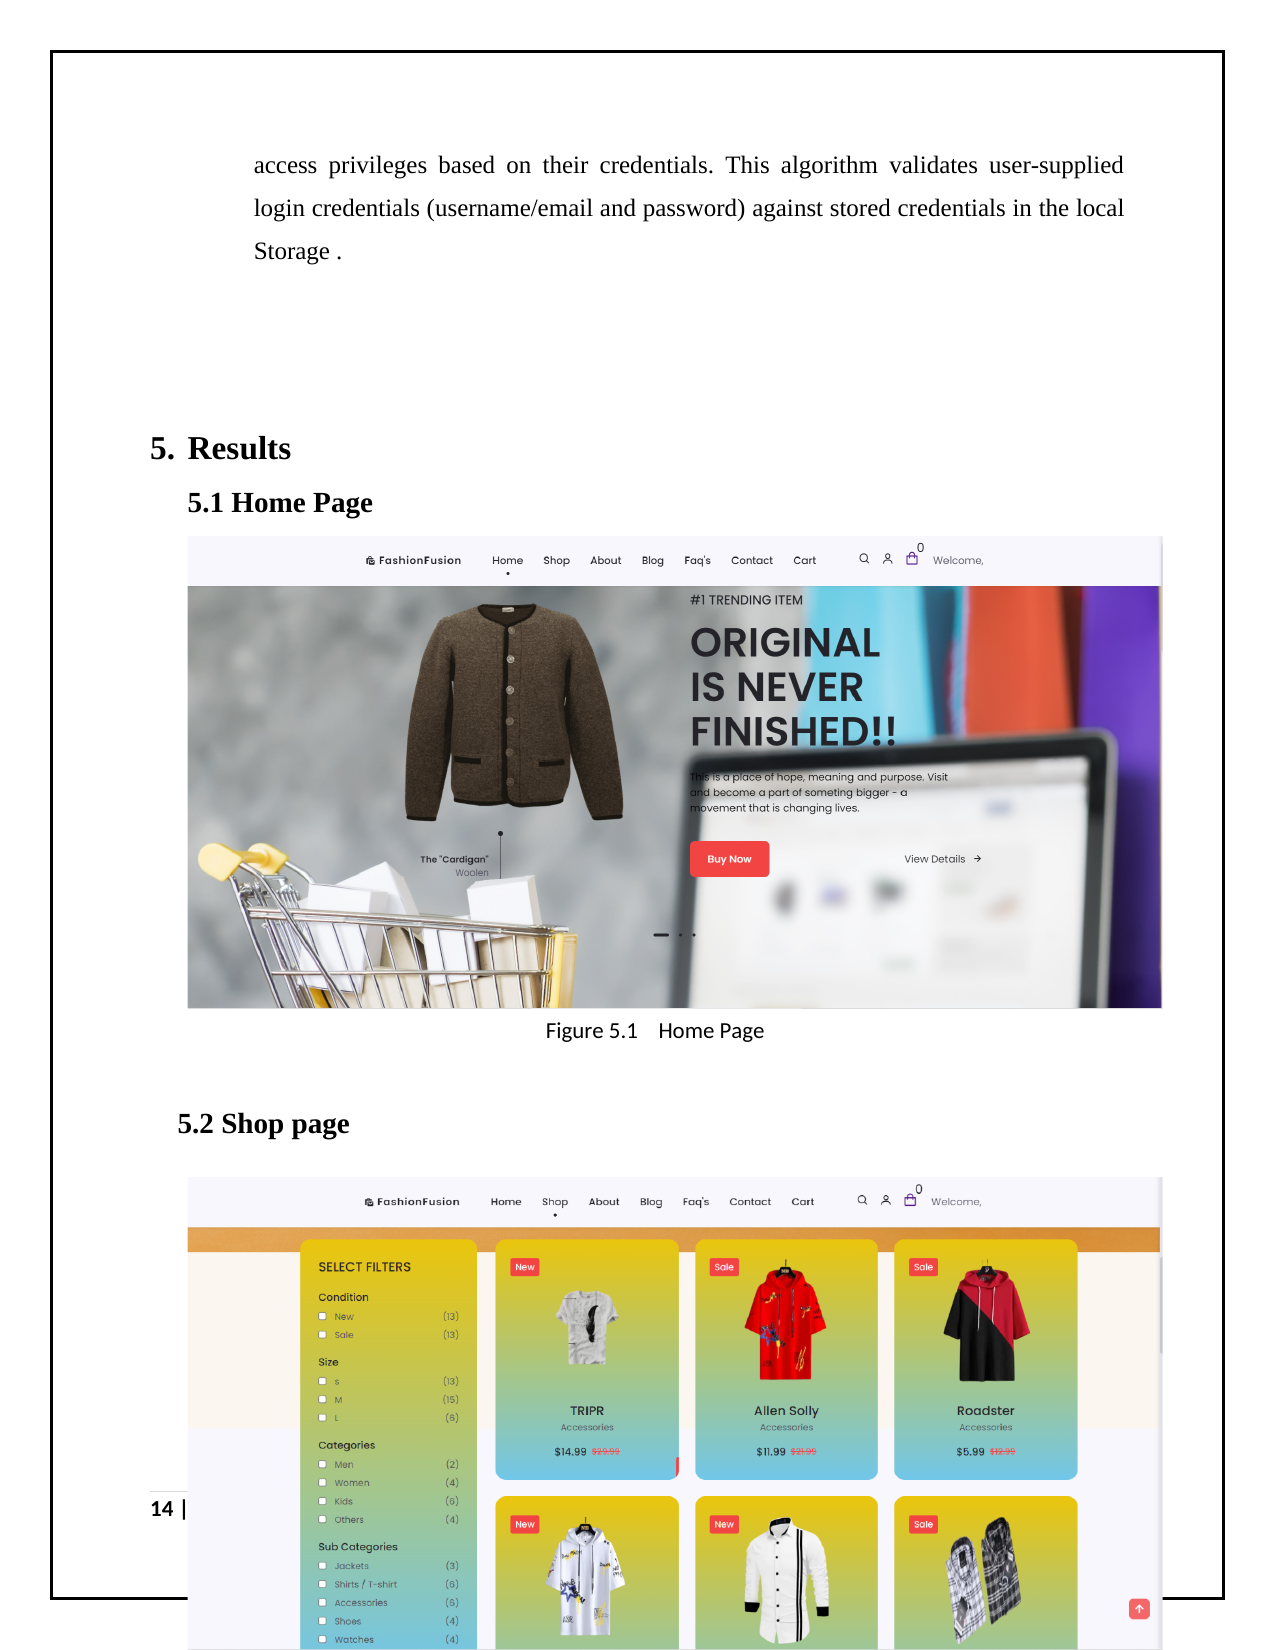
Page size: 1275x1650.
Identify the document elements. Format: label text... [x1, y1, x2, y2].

list Results [150, 428, 1125, 466]
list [216, 150, 1125, 265]
picture [187, 536, 1163, 1009]
picture [187, 1177, 1163, 1650]
list 5.1 Home Page [187, 486, 1125, 519]
text 5.2 Shop page [165, 1106, 1125, 1140]
